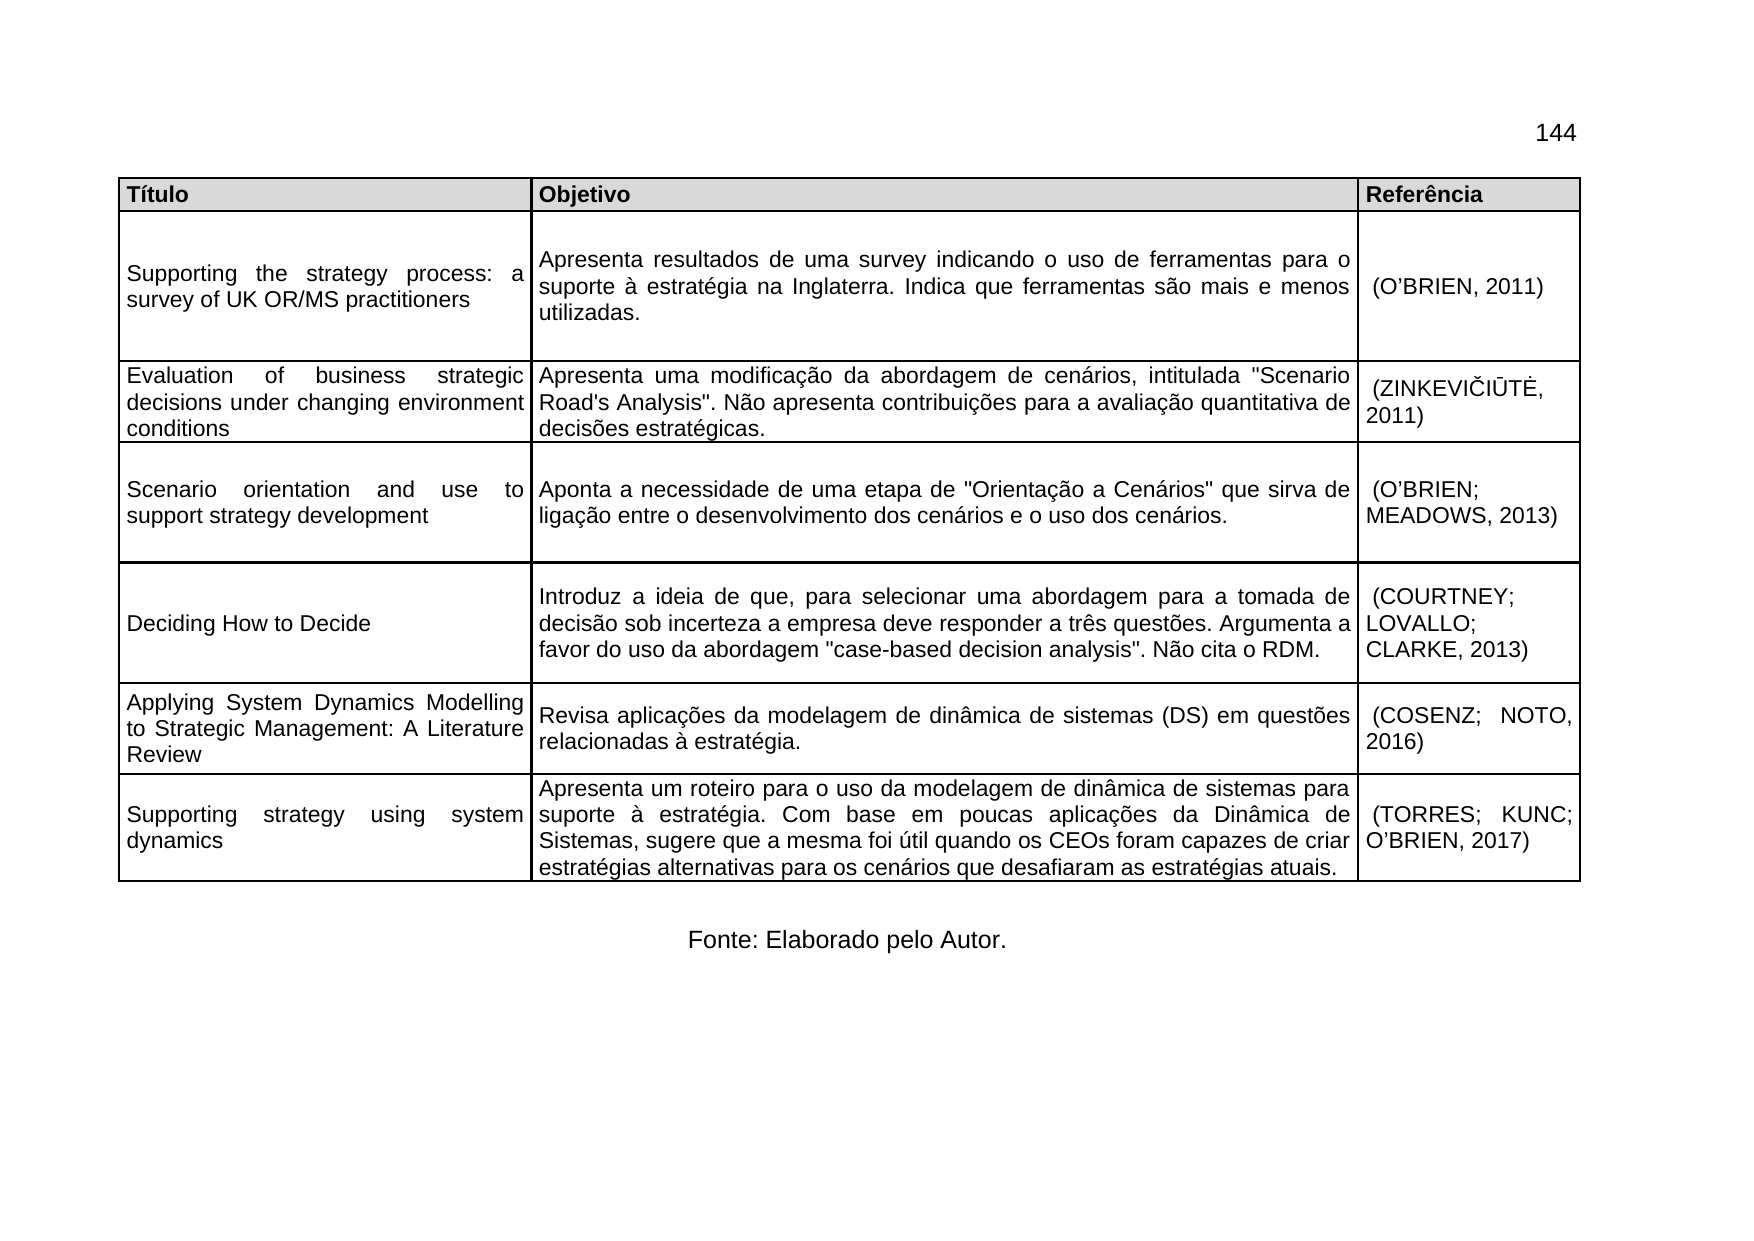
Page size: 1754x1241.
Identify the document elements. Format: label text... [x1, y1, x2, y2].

table_cell Apresenta uma modificação da abordagem de cenários, intitulada "Scenario Road's Analysis". Não apresenta contribuições para a avaliação quantitativa de decisões estratégicas. [533, 362, 1357, 441]
table_cell Evaluation of business strategic decisions under changing environment conditions [120, 362, 530, 441]
table_header Referência [1359, 179, 1579, 210]
table_cell (TORRES; KUNC; O’BRIEN, 2017) [1359, 775, 1579, 880]
table_cell (O’BRIEN, 2011) [1359, 212, 1579, 360]
table_cell (O’BRIEN; MEADOWS, 2013) [1359, 443, 1579, 561]
table_cell Introduz a ideia de que, para selecionar uma abordagem para a tomada de decisão sob incerteza a empresa deve responder a três questões. Argumenta a favor do uso da abordagem "case-based decision analysis". Não cita o RDM. [533, 564, 1357, 682]
table_cell (COURTNEY; LOVALLO; CLARKE, 2013) [1359, 564, 1579, 682]
table_cell Apresenta um roteiro para o uso da modelagem de dinâmica de sistemas para suporte à estratégia. Com base em poucas aplicações da Dinâmica de Sistemas, sugere que a mesma foi útil quando os CEOs foram capazes de criar estratégias alternativas para os cenários que desafiaram as estratégias atuais. [533, 775, 1357, 880]
table_cell Scenario orientation and use to support strategy development [120, 443, 530, 561]
table_cell Aponta a necessidade de uma etapa de "Orientação a Cenários" que sirva de ligação entre o desenvolvimento dos cenários e o uso dos cenários. [533, 443, 1357, 561]
table_cell Supporting the strategy process: a survey of UK OR/MS practitioners [120, 212, 530, 360]
table_cell (COSENZ; NOTO, 2016) [1359, 684, 1579, 772]
table_cell Revisa aplicações da modelagem de dinâmica de sistemas (DS) em questões relacionadas à estratégia. [533, 684, 1357, 772]
table_cell Apresenta resultados de uma survey indicando o uso de ferramentas para o suporte à estratégia na Inglaterra. Indica que ferramentas são mais e menos utilizadas. [533, 212, 1357, 360]
table_header Objetivo [533, 179, 1357, 210]
table_cell Supporting strategy using system dynamics [120, 775, 530, 880]
table_cell (ZINKEVIČIŪTĖ, 2011) [1359, 362, 1579, 441]
table_header Título [120, 179, 530, 210]
table_cell Deciding How to Decide [120, 564, 530, 682]
table_cell Applying System Dynamics Modelling to Strategic Management: A Literature Review [120, 684, 530, 772]
text Fonte: Elaborado pelo Autor. [118, 925, 1577, 954]
